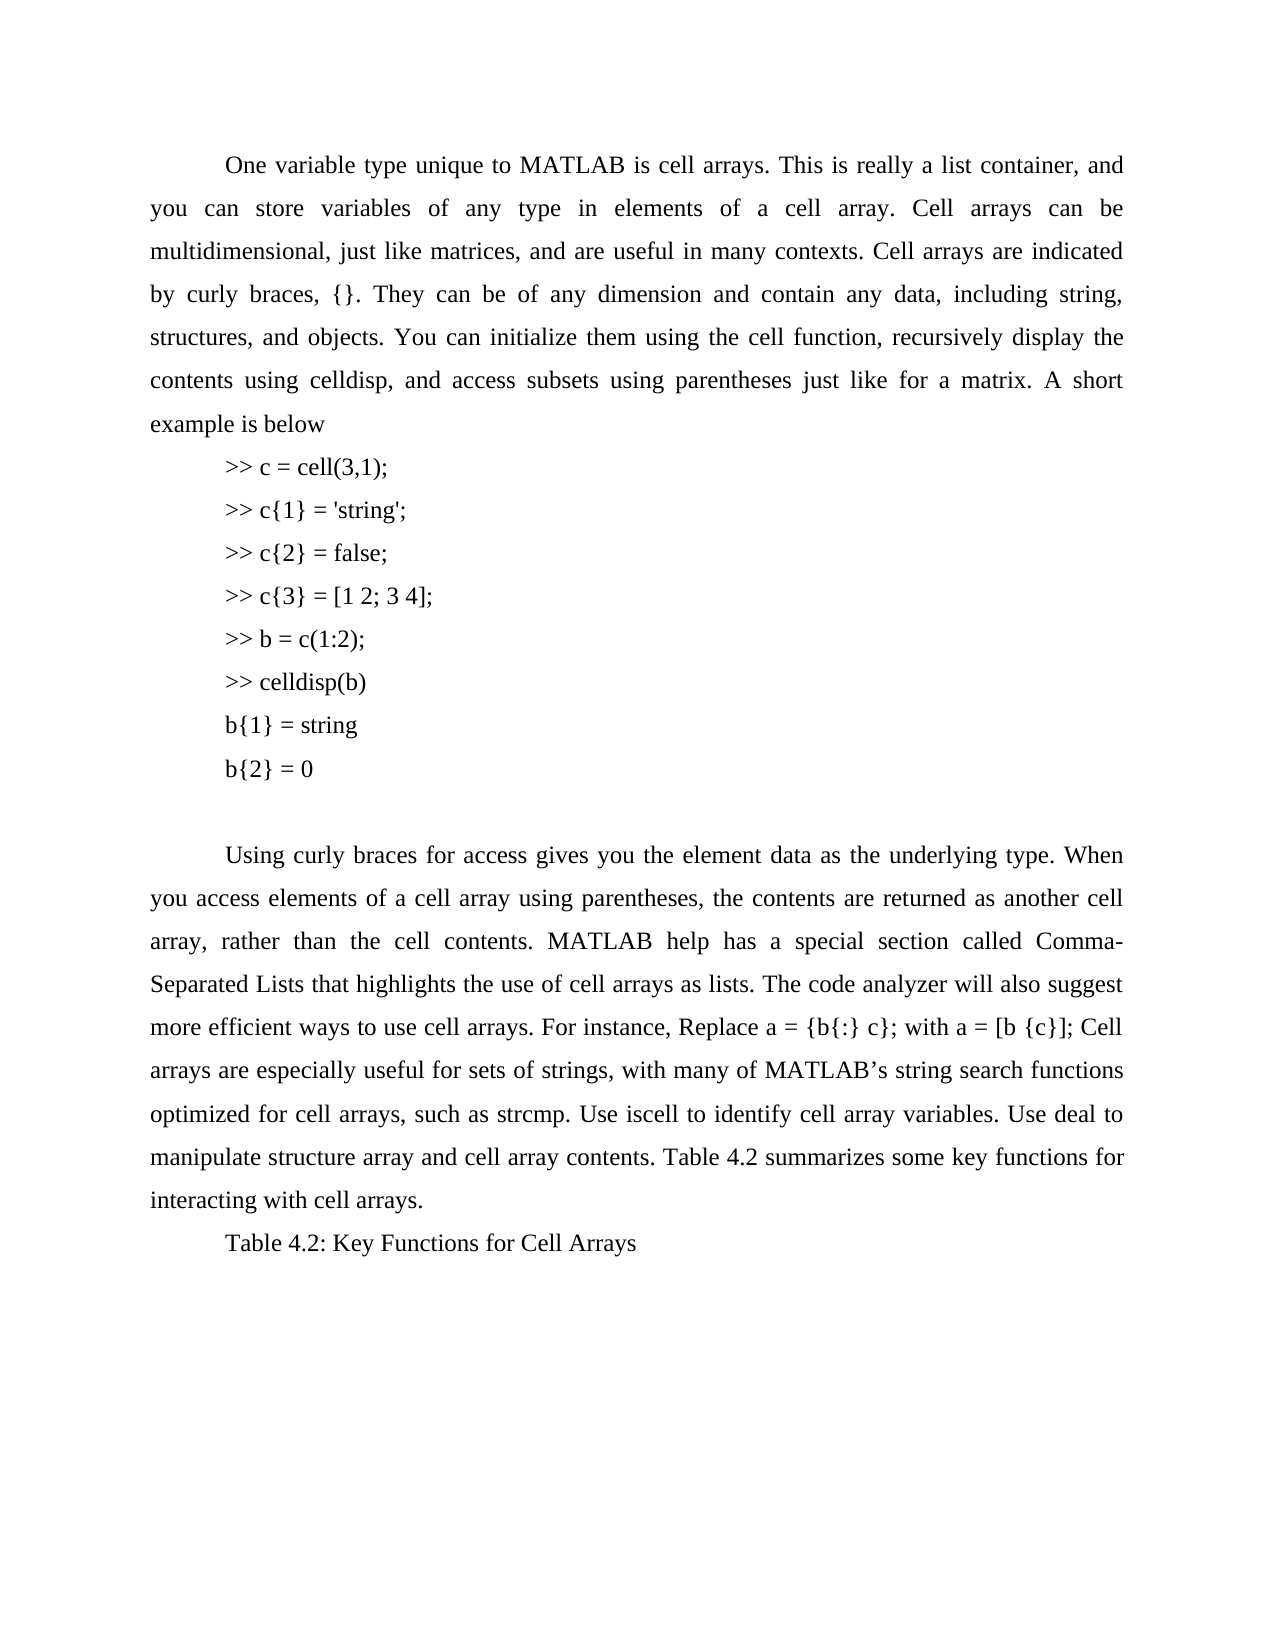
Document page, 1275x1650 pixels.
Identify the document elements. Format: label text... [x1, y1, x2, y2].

text >> c{3} = [1 2; 3 4]; [150, 581, 1125, 610]
text Using curly braces for access gives you the element data as the underlying type. When you access elements of a cell array using parentheses, the contents are returned as another cell array, rather than the cell contents. MATLAB help has a special section called Comma-Separated Lists that highlights the use of cell arrays as lists. The code analyzer will also suggest more efficient ways to use cell arrays. For instance, Replace a = {b{:} c}; with a = [b {c}]; Cell arrays are especially useful for sets of strings, with many of MATLAB’s string search functions optimized for cell arrays, such as strcmp. Use iscell to identify cell array variables. Use deal to manipulate structure array and cell array contents. Table 4.2 summarizes some key functions for interacting with cell arrays. [150, 840, 1125, 1214]
text >> c{2} = false; [150, 538, 1125, 567]
text >> c = cell(3,1); [150, 452, 1125, 481]
text >> b = c(1:2); [150, 624, 1125, 653]
text >> c{1} = 'string'; [150, 495, 1125, 524]
text b{2} = 0 [150, 754, 1125, 782]
text b{1} = string [150, 711, 1125, 739]
text One variable type unique to MATLAB is cell arrays. This is really a list container, and you can store variables of any type in elements of a cell array. Cell arrays can be multidimensional, just like matrices, and are useful in many contexts. Cell arrays are indicated by curly braces, {}. They can be of any dimension and contain any data, including string, structures, and objects. You can initialize them using the cell function, recursively display the contents using celldisp, and access subsets using parentheses just like for a matrix. A short example is below [150, 150, 1125, 437]
text >> celldisp(b) [150, 667, 1125, 696]
text Table 4.2: Key Functions for Cell Arrays [150, 1228, 1125, 1257]
